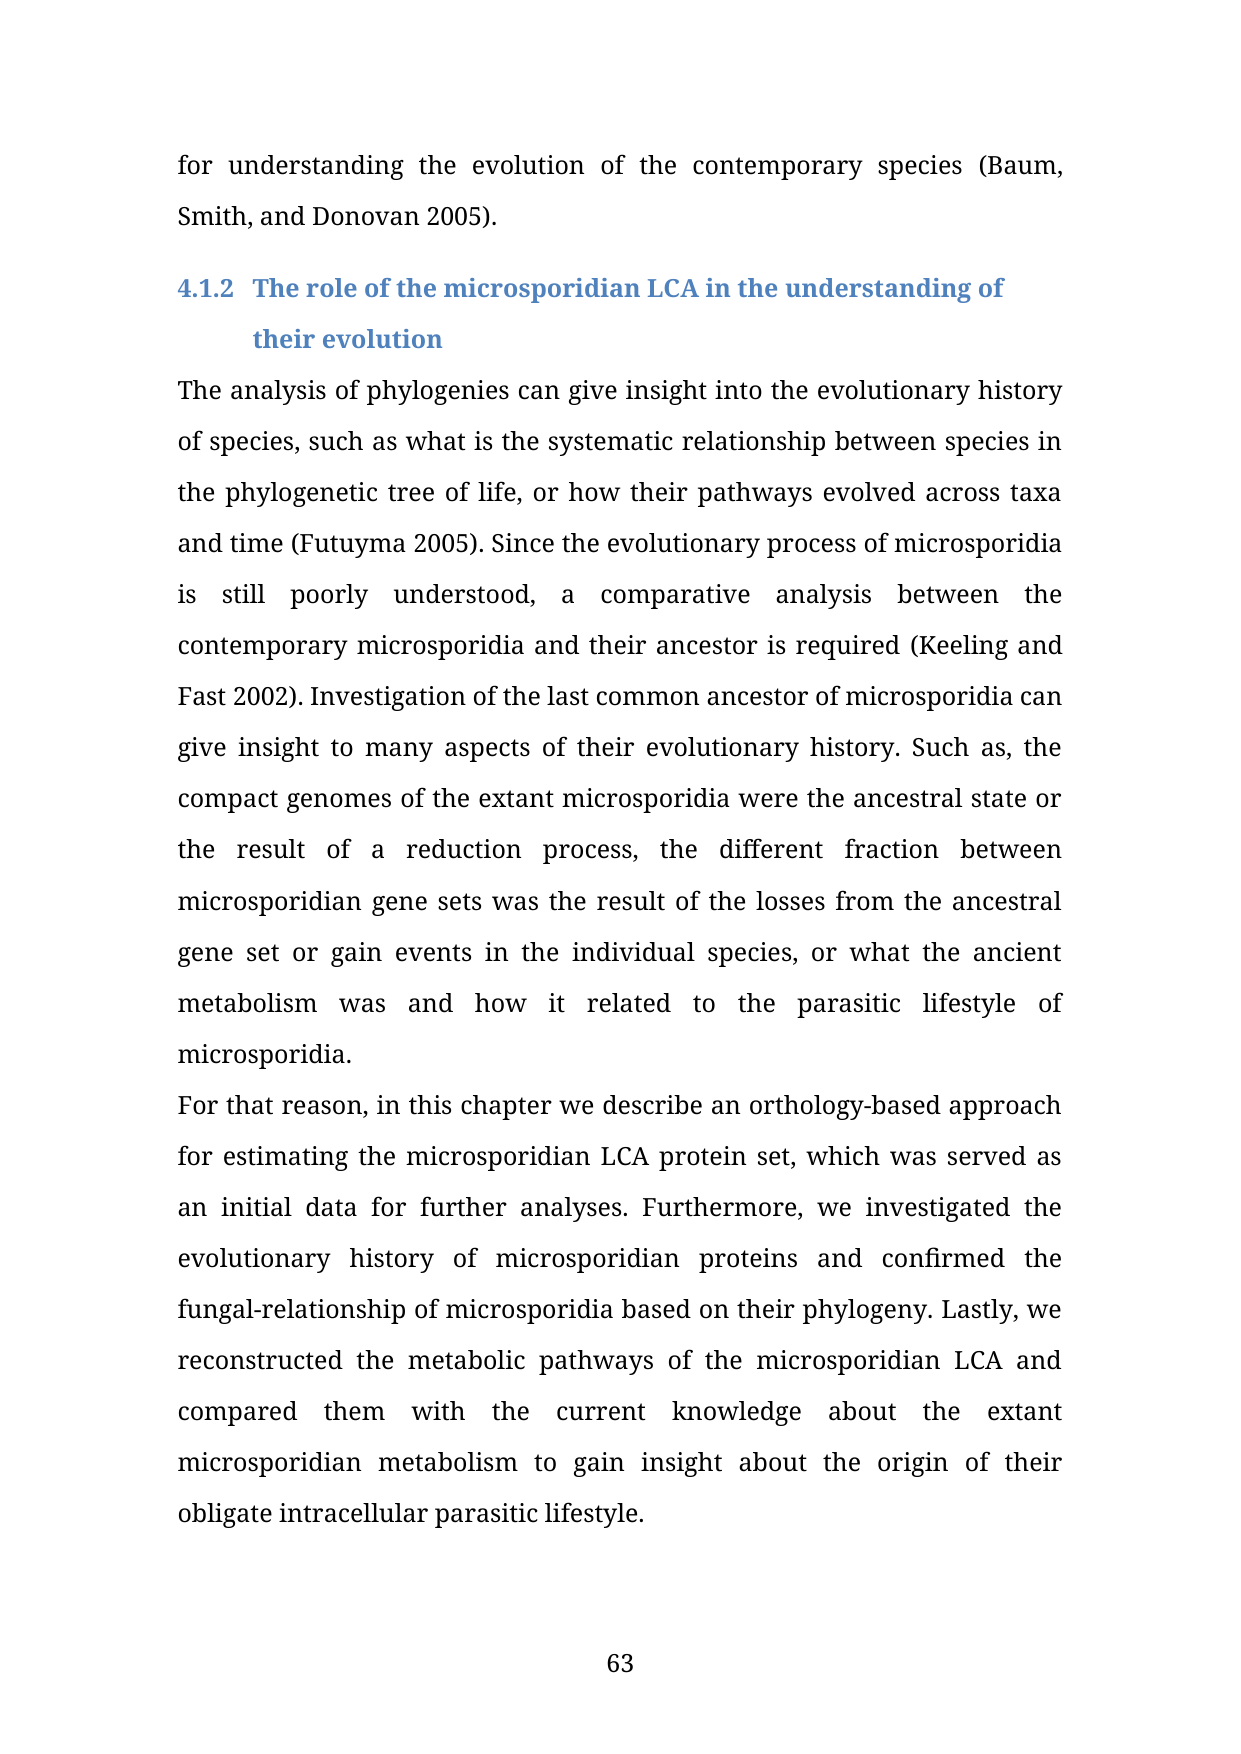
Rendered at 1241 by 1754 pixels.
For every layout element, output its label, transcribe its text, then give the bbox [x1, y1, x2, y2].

text For that reason, in this chapter we describe an orthology-based approach for estimating the microsporidian LCA protein set, which was served as an initial data for further analyses. Furthermore, we investigated the evolutionary history of microsporidian proteins and confirmed the fungal-relationship of microsporidia based on their phylogeny. Lastly, we reconstructed the metabolic pathways of the microsporidian LCA and compared them with the current knowledge about the extant microsporidian metabolism to gain insight about the origin of their obligate intracellular parasitic lifestyle. [177, 1087, 1063, 1530]
text The analysis of phylogenies can give insight into the evolutionary history of species, such as what is the systematic relationship between species in the phylogenetic tree of life, or how their pathways evolved across taxa and time (Futuyma 2005). Since the evolutionary process of microsporidia is still poorly understood, a comparative analysis between the contemporary microsporidia and their ancestor is required (Keeling and Fast 2002). Investigation of the last common ancestor of microsporidia can give insight to many aspects of their evolutionary history. Such as, the compact genomes of the extant microsporidia were the ancestral state or the result of a reduction process, the different fraction between microsporidian gene sets was the result of the losses from the ancestral gene set or gain events in the individual species, or what the ancient metabolism was and how it related to the parasitic lifestyle of microsporidia. [177, 373, 1063, 1070]
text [177, 148, 1063, 233]
subtitle The role of the microsporidian LCA in the understanding of their evolution [177, 271, 1063, 356]
